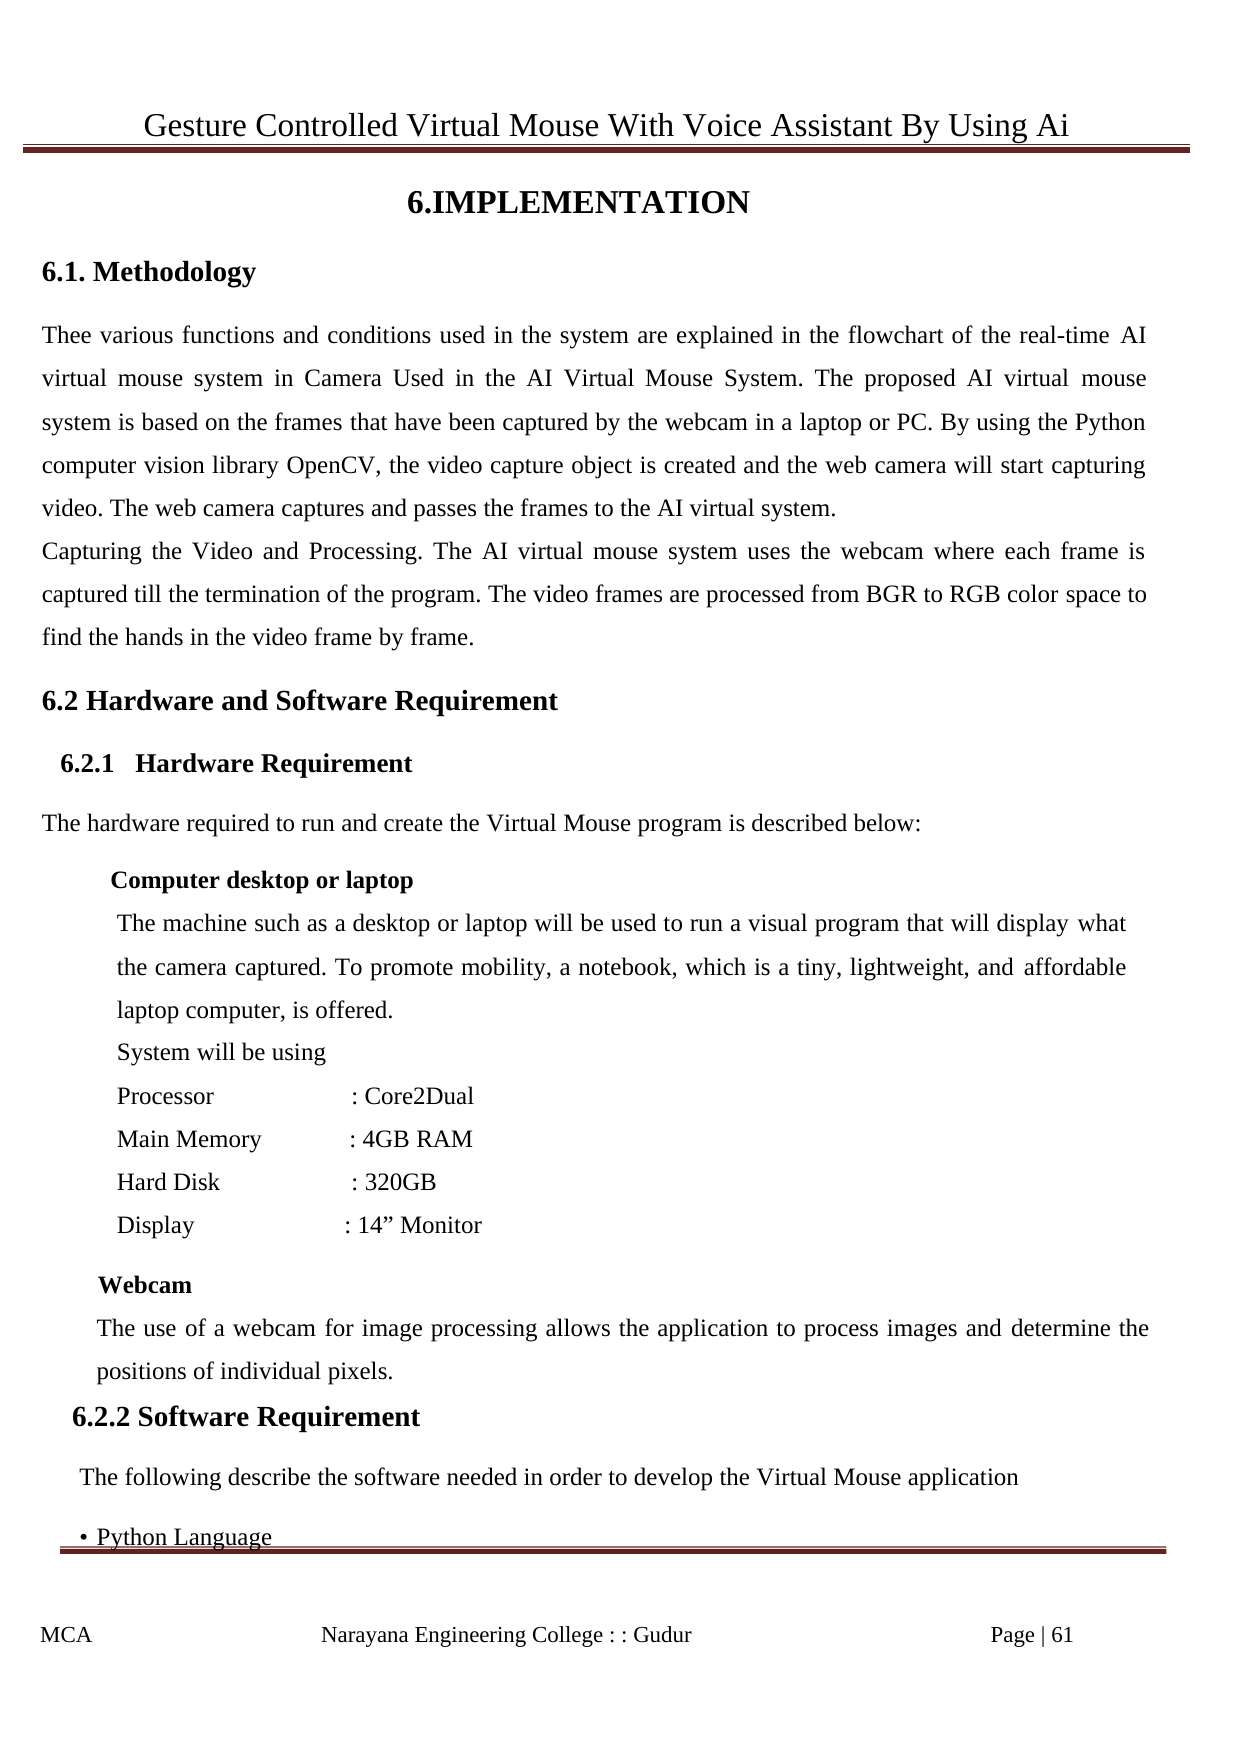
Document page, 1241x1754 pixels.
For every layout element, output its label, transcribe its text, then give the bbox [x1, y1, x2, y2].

text The following describe the software needed in order to develop the Virtual Mouse application [42, 1462, 1190, 1491]
text Webcam [79, 1270, 1190, 1299]
subtitle Hardware and Software Requirement [42, 683, 1190, 716]
text Computer desktop or laptop [79, 865, 1190, 894]
text Main Memory : 4GB RAM [117, 1124, 1190, 1153]
subtitle 6.1. Methodology [42, 254, 1190, 287]
text Processor : Core2Dual [117, 1081, 1190, 1110]
text System will be using [117, 1038, 1190, 1066]
text The hardware required to run and create the Virtual Mouse program is described below: [42, 808, 1190, 837]
text The machine such as a desktop or laptop will be used to run a visual program that will display what the camera captured. To promote mobility, a notebook, which is a tiny, lightweight, and affordable laptop computer, is offered. [117, 908, 1126, 1023]
text Capturing the Video and Processing. The AI virtual mouse system uses the webcam where each frame is captured till the termination of the program. The video frames are processed from BGR to RGB color space to find the hands in the video frame by frame. [42, 536, 1147, 651]
text 6.2.2 Software Requirement [23, 1399, 1190, 1433]
text Hard Disk : 320GB [117, 1167, 1190, 1196]
subtitle Hardware Requirement [60, 747, 1190, 778]
text Display : 14” Monitor [117, 1210, 1190, 1239]
text 6.IMPLEMENTATION [23, 182, 961, 220]
text Thee various functions and conditions used in the system are explained in the flowchart of the real-time AI virtual mouse system in Camera Used in the AI Virtual Mouse System. The proposed AI virtual mouse system is based on the frames that have been captured by the webcam in a laptop or PC. By using the Python computer vision library OpenCV, the video capture object is created and the web camera will start capturing video. The web camera captures and passes the frames to the AI virtual system. [42, 320, 1147, 522]
text The use of a webcam for image processing allows the application to process images and determine the positions of individual pixels. [96, 1313, 1149, 1385]
list Python Language [79, 1522, 1190, 1550]
